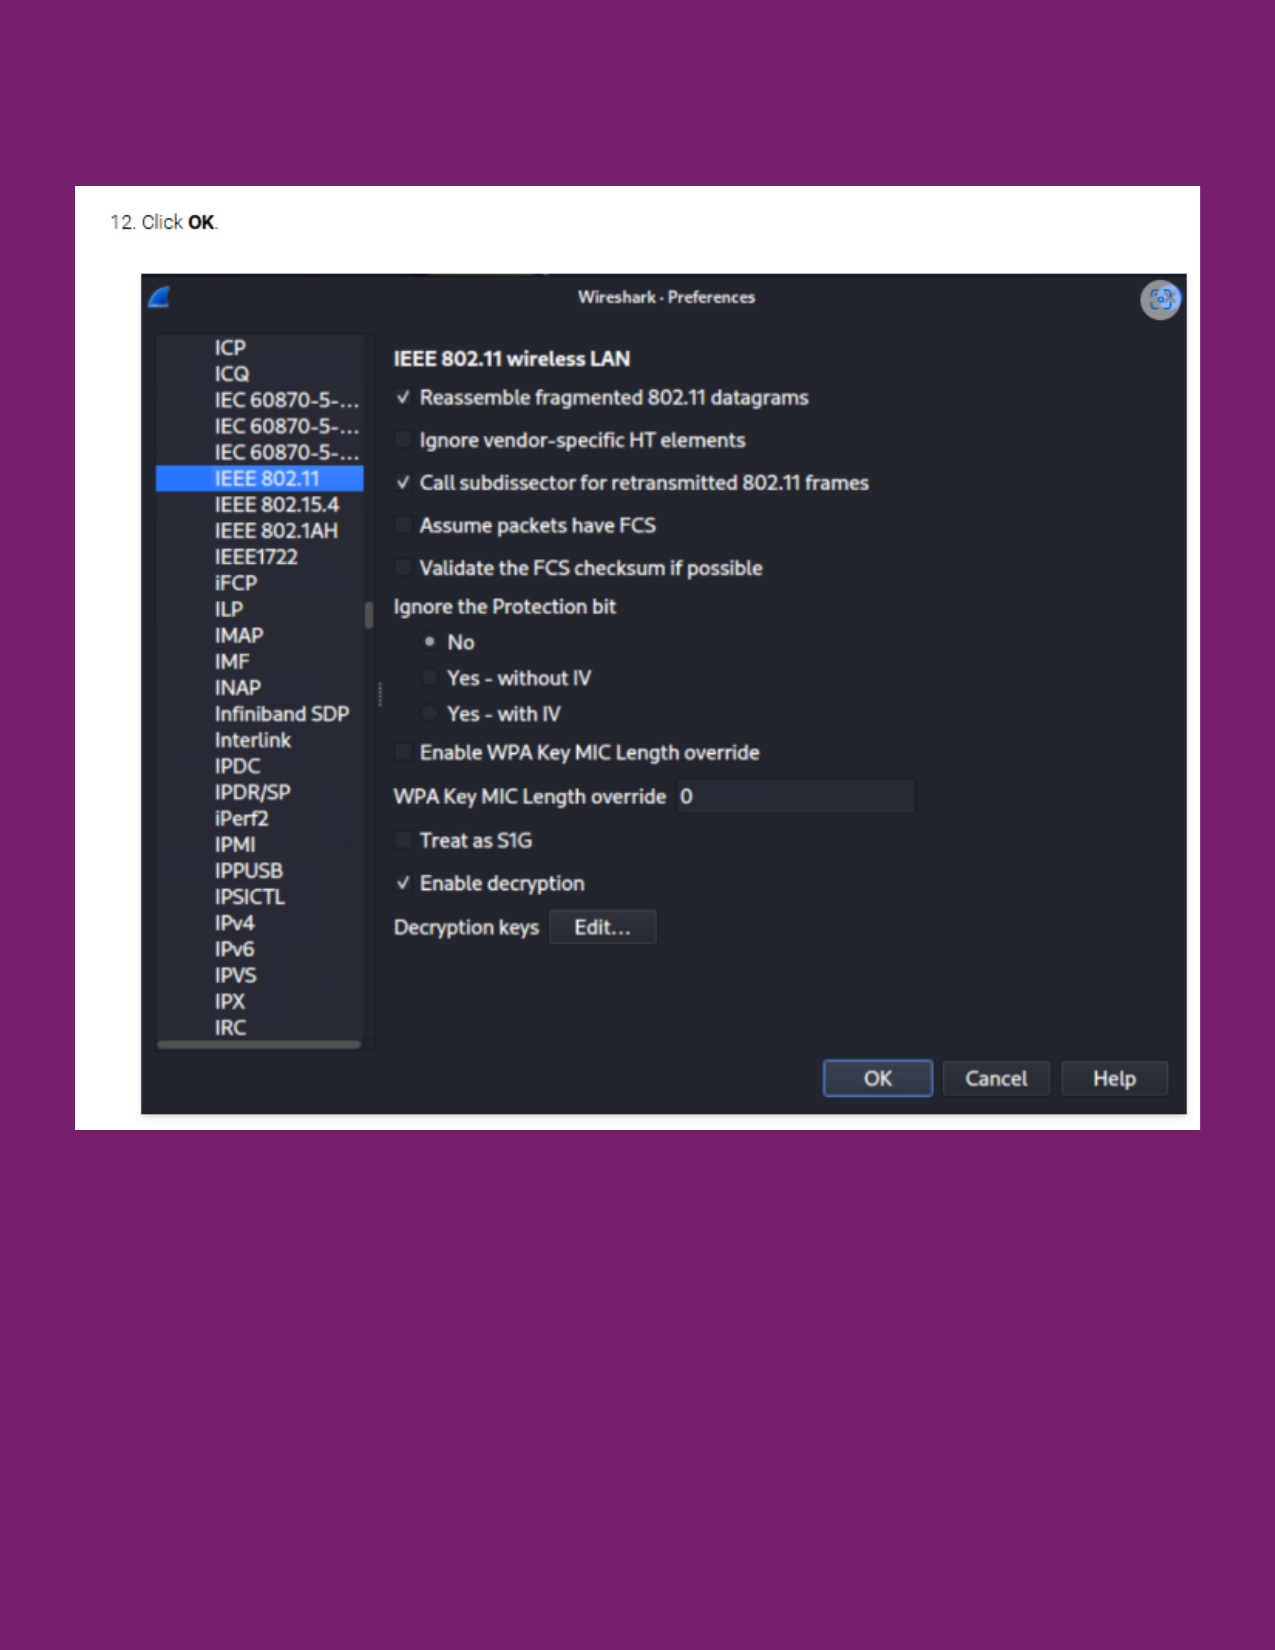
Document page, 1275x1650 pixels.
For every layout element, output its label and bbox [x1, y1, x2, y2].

picture [75, 186, 1200, 1130]
